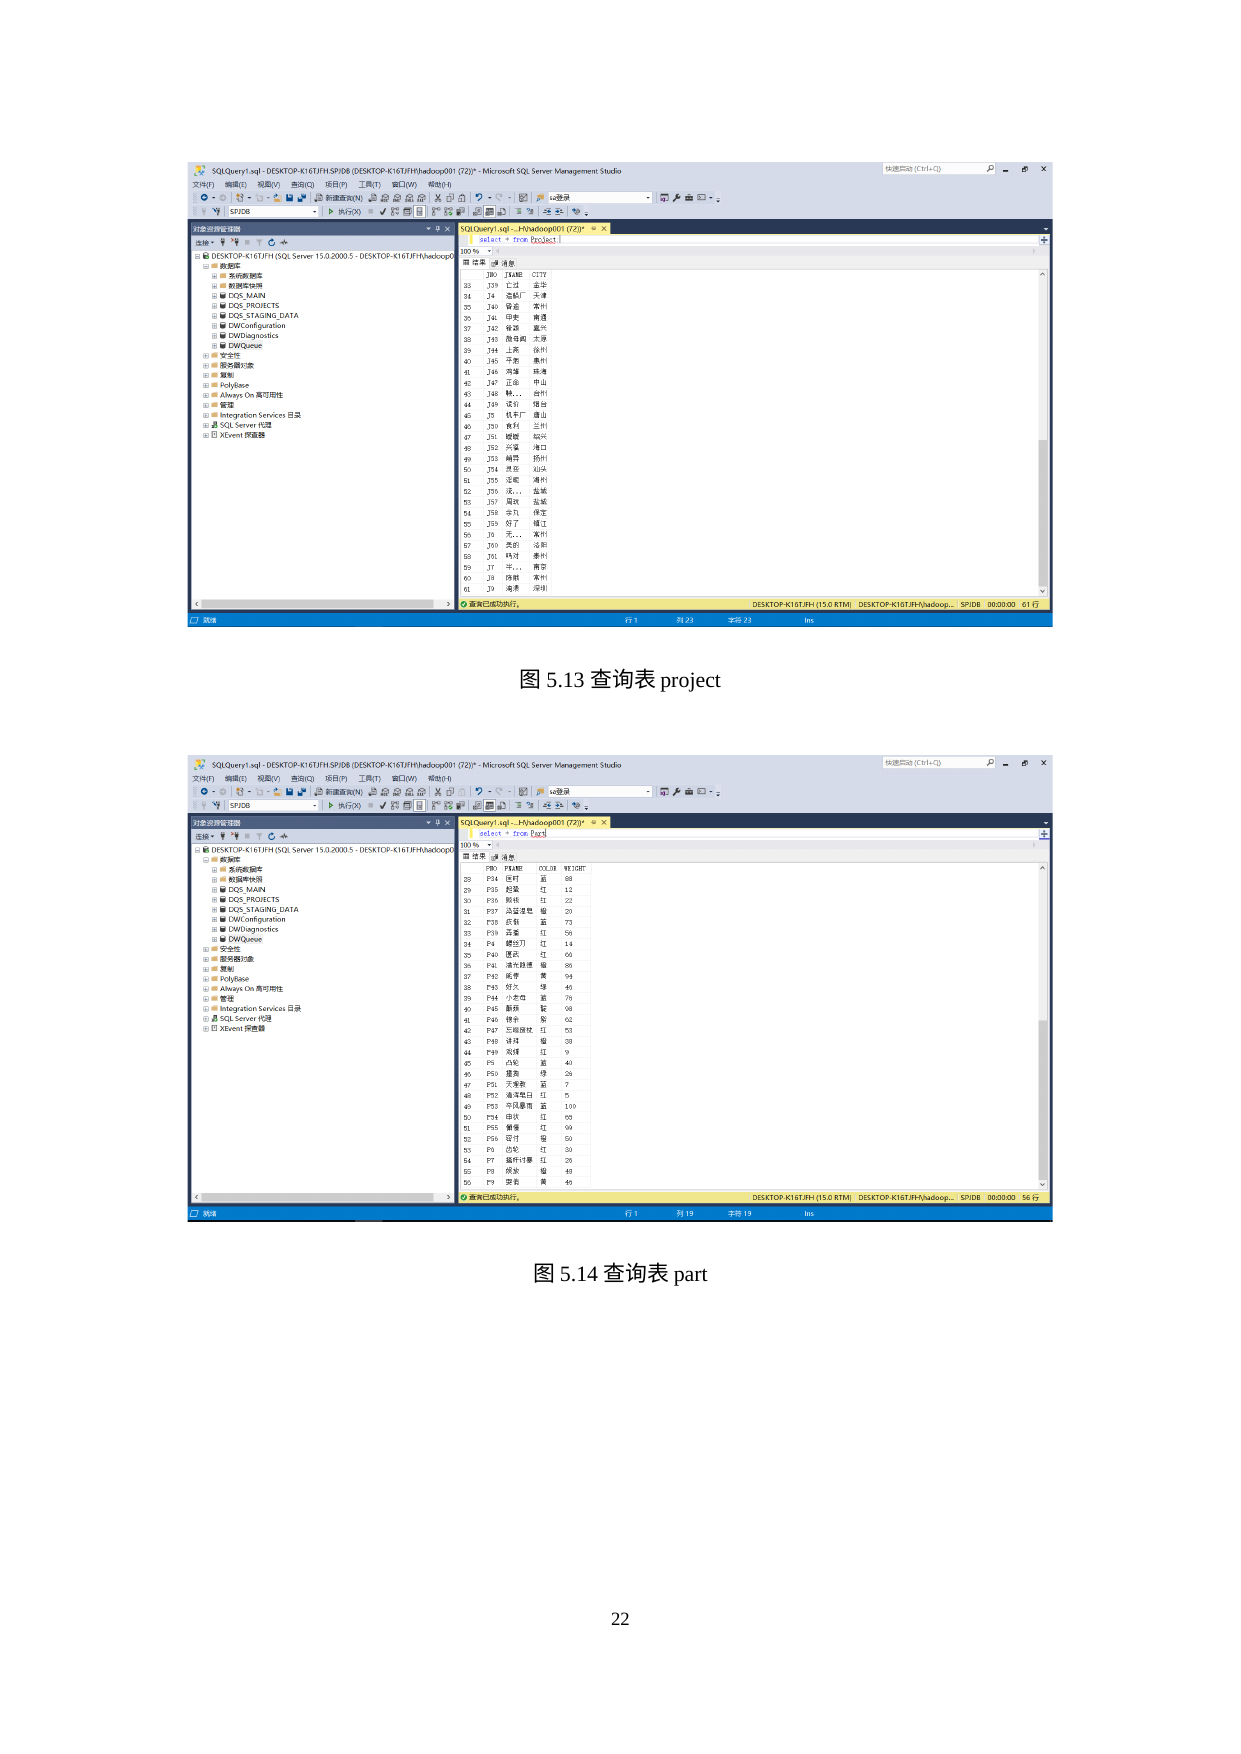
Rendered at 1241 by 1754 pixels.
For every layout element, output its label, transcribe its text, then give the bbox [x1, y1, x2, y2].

picture [187, 162, 1053, 627]
picture [187, 755, 1053, 1222]
